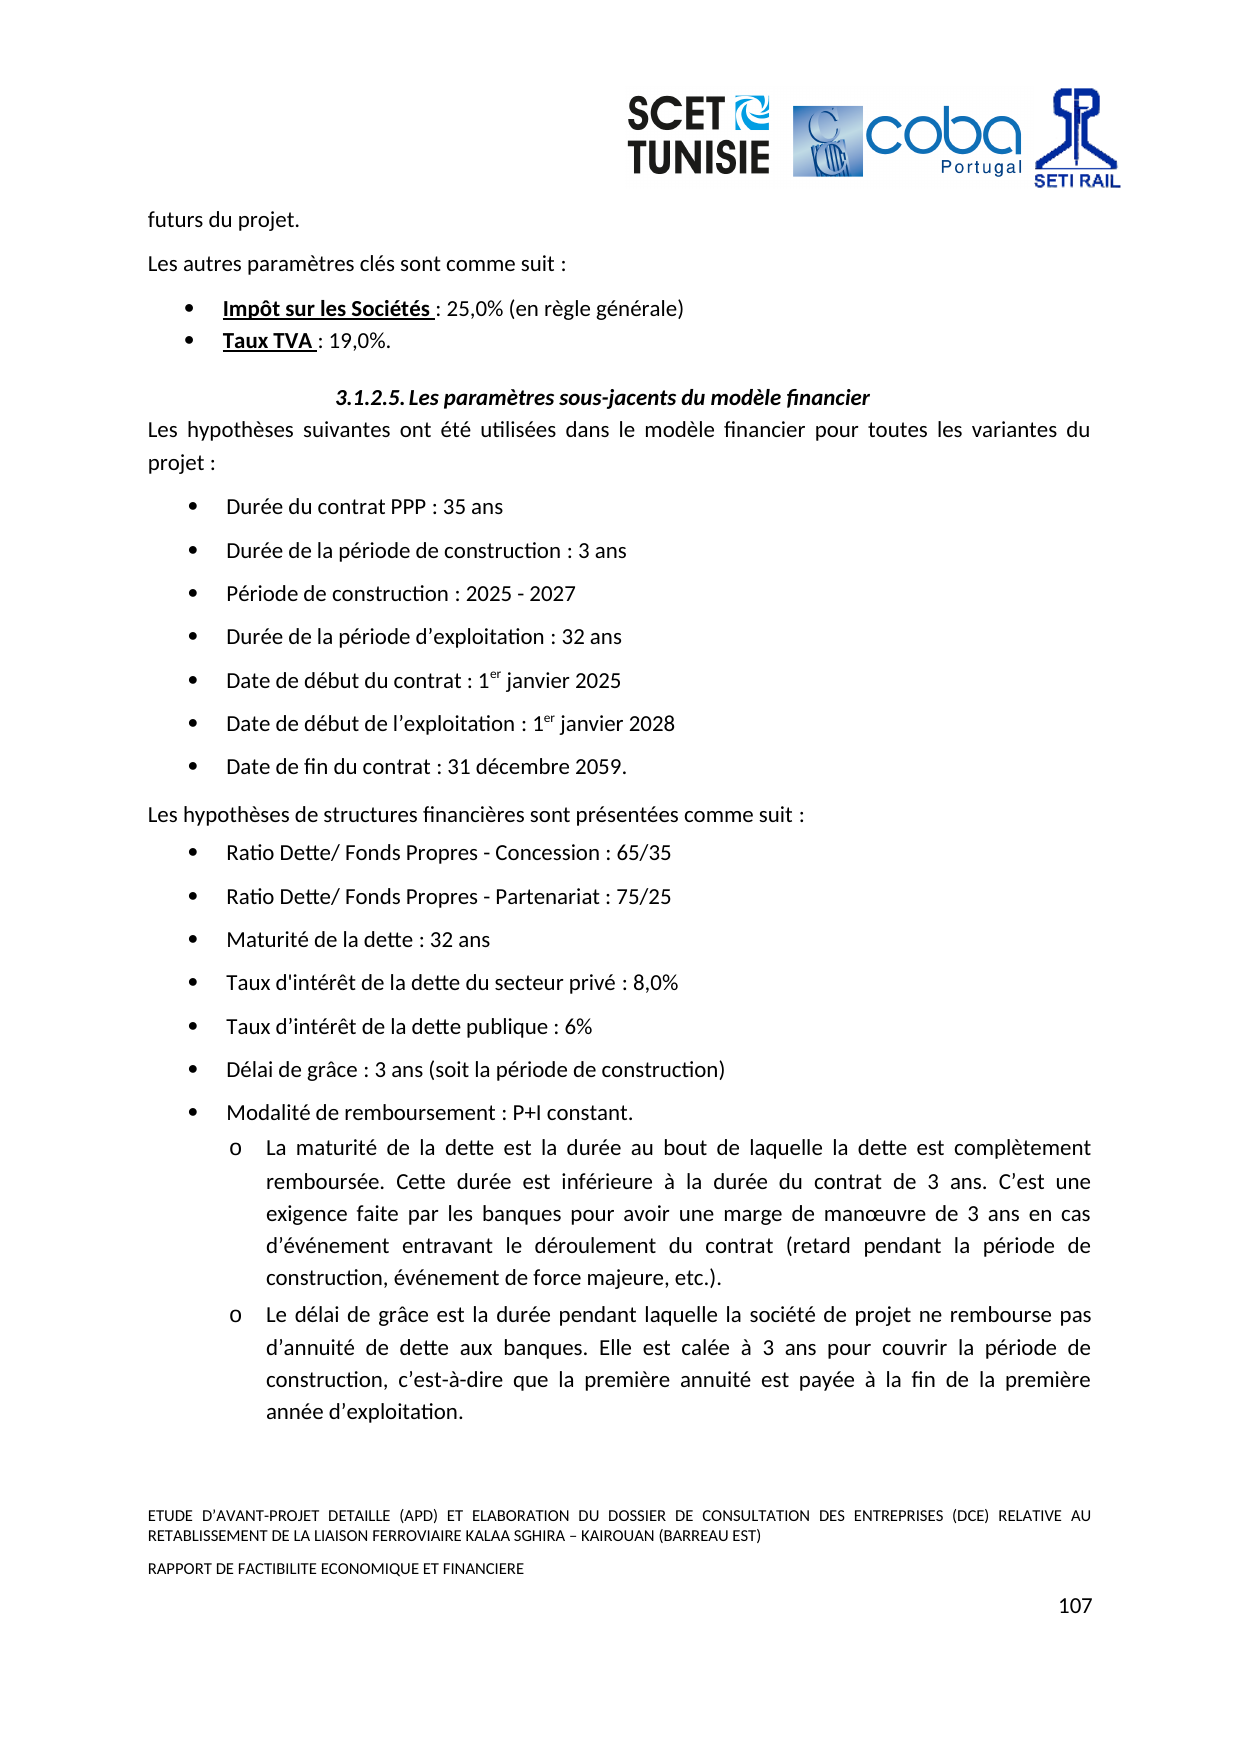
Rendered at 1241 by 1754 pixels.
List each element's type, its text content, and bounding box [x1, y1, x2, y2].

list Délai de grâce : 3 ans (soit la période de construction) [189, 1055, 1093, 1083]
list Taux d'intérêt de la dette du secteur privé : 8,0% [189, 968, 1093, 996]
list Modalité de remboursement : P+I constant. [189, 1098, 1093, 1126]
list Taux d’intérêt de la dette publique : 6% [189, 1012, 1093, 1040]
list Durée du contrat PPP : 35 ans [189, 492, 1093, 521]
text Les hypothèses suivantes ont été utilisées dans le modèle financier pour toutes les variantes du projet : [148, 416, 1093, 476]
list Ratio Dette/ Fonds Propres - Partenariat : 75/25 [189, 882, 1093, 910]
list Période de construction : 2025 - 2027 [189, 579, 1093, 607]
text Le délai de grâce est la durée pendant laquelle la société de projet ne rembourse pas d’annuité de dette aux banques. Elle est calée à 3 ans pour couvrir la période de construction, c’est-à-dire que la première annuité est payée à la fin de la première année d’exploitation. [228, 1300, 1093, 1425]
list Ratio Dette/ Fonds Propres - Concession : 65/35 [189, 838, 1093, 866]
list Impôt sur les Sociétés : 25,0% (en règle générale) [185, 294, 1093, 322]
list Maturité de la dette : 32 ans [189, 925, 1093, 953]
list Date de début de l’exploitation : 1er janvier 2028 [189, 709, 1093, 737]
text Les paramètres sous-jacents du modèle financier [335, 383, 1093, 411]
list Durée de la période de construction : 3 ans [189, 536, 1093, 564]
list Date de début du contrat : 1er janvier 2025 [189, 666, 1093, 694]
picture [624, 86, 1123, 189]
list Taux TVA : 19,0%. [185, 326, 1093, 354]
text Les autres paramètres clés sont comme suit : [148, 249, 1093, 277]
list Durée de la période d’exploitation : 32 ans [189, 622, 1093, 651]
list Date de fin du contrat : 31 décembre 2059. [189, 752, 1093, 781]
text La maturité de la dette est la durée au bout de laquelle la dette est complètement remboursée. Cette durée est inférieure à la durée du contrat de 3 ans. C’est une exigence faite par les banques pour avoir une marge de manœuvre de 3 ans en cas d’événement entravant le déroulement du contrat (retard pendant la période de construction, événement de force majeure, etc.). [228, 1133, 1093, 1291]
text Les hypothèses de structures financières sont présentées comme suit : [148, 800, 1093, 828]
